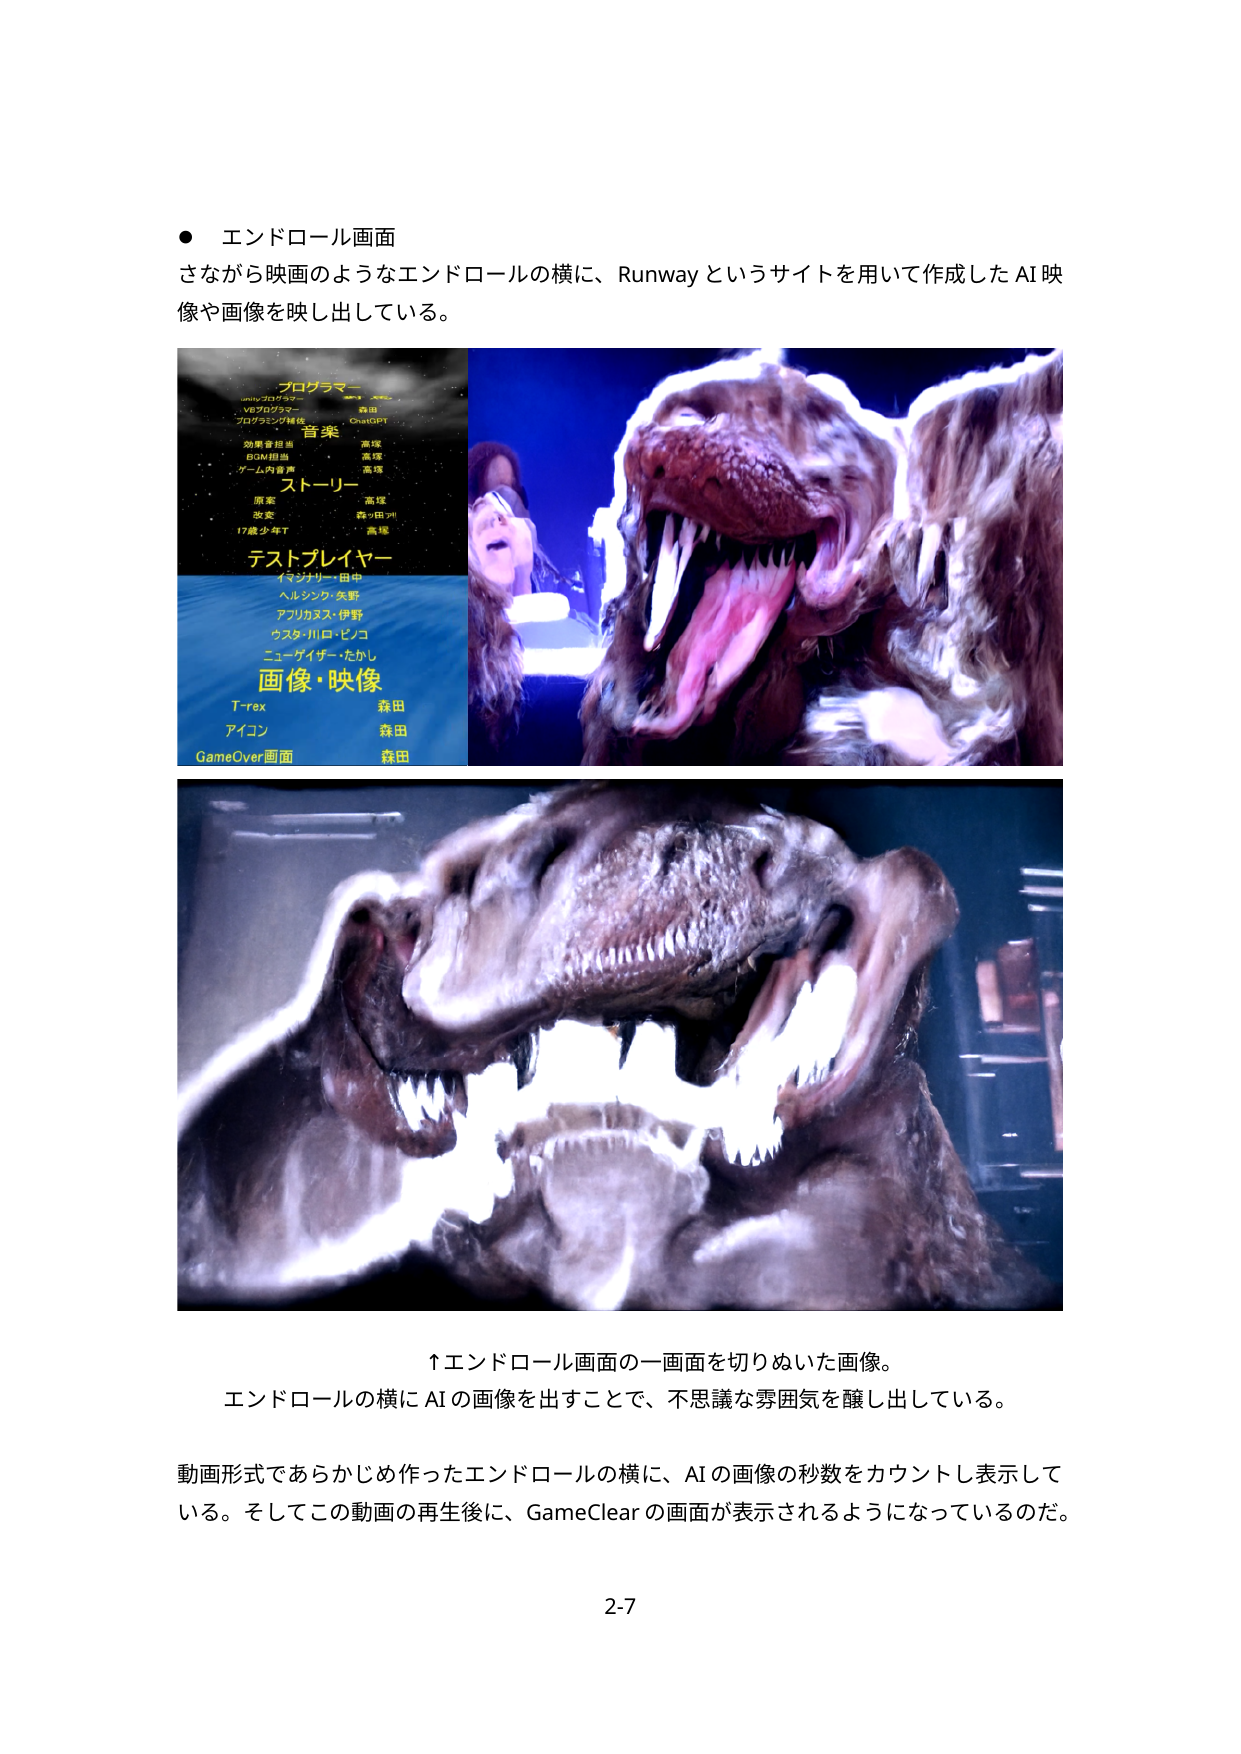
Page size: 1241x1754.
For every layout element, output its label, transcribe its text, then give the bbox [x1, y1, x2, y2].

picture [177, 348, 1063, 766]
picture [177, 779, 1063, 1311]
text エンドロールの横にAIの画像を出すことで、不思議な雰囲気を醸し出している。 [177, 1379, 1063, 1417]
list エンドロール画面 [177, 217, 1063, 254]
text ↑エンドロール画面の一画面を切りぬいた画像。 [177, 1342, 1063, 1379]
text さながら映画のようなエンドロールの横に、Runwayというサイトを用いて作成したAI映像や画像を映し出している。 [177, 254, 1063, 329]
text 動画形式であらかじめ作ったエンドロールの横に、AIの画像の秒数をカウントし表示している。そしてこの動画の再生後に、GameClearの画面が表示されるようになっているのだ。 [177, 1454, 1063, 1529]
